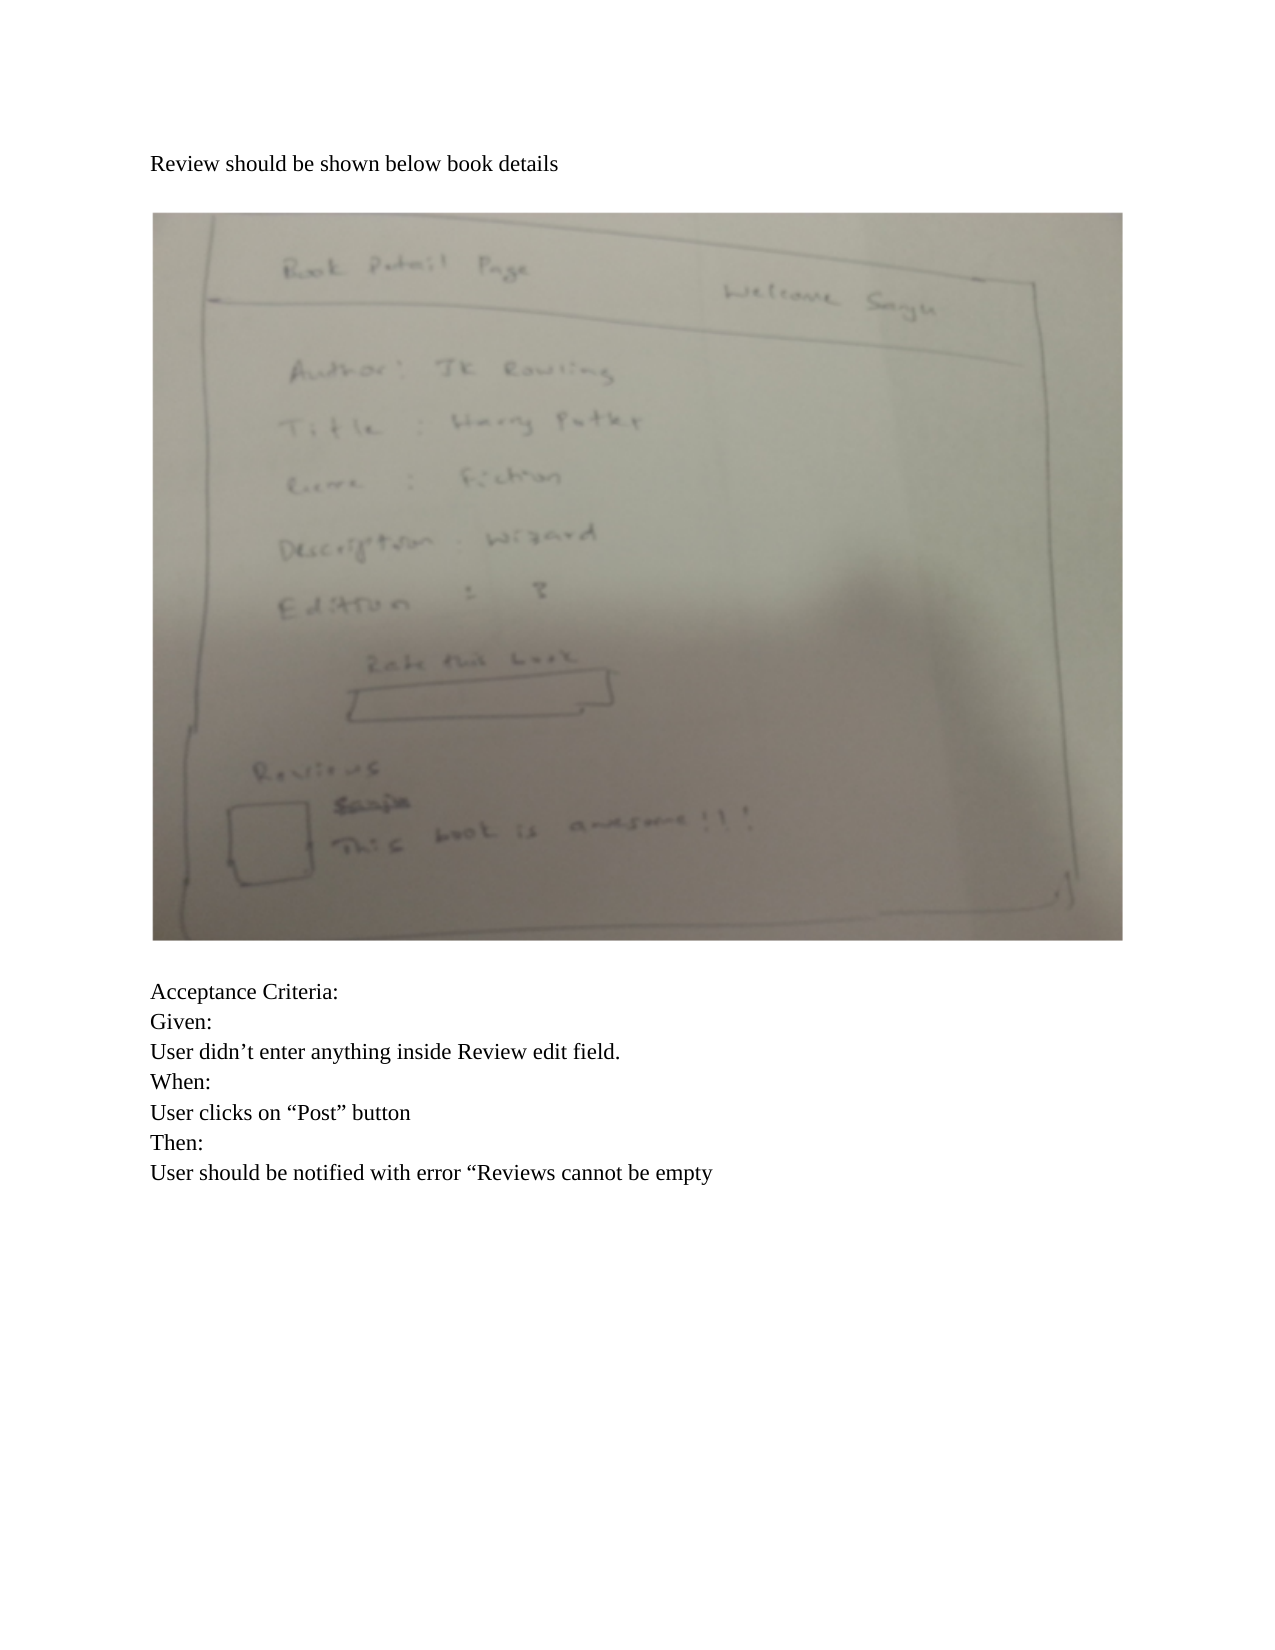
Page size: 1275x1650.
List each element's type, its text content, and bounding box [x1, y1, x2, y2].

text Given: [150, 1008, 1125, 1034]
text Acceptance Criteria: [150, 978, 1125, 1004]
text Then: [150, 1129, 1125, 1155]
text Review should be shown below book details [150, 150, 1125, 176]
picture [150, 210, 1125, 944]
text User clicks on “Post” button [150, 1099, 1125, 1125]
text When: [150, 1068, 1125, 1095]
text User didn’t enter anything inside Review edit field. [150, 1038, 1125, 1064]
text User should be notified with error “Reviews cannot be empty [150, 1159, 1125, 1185]
